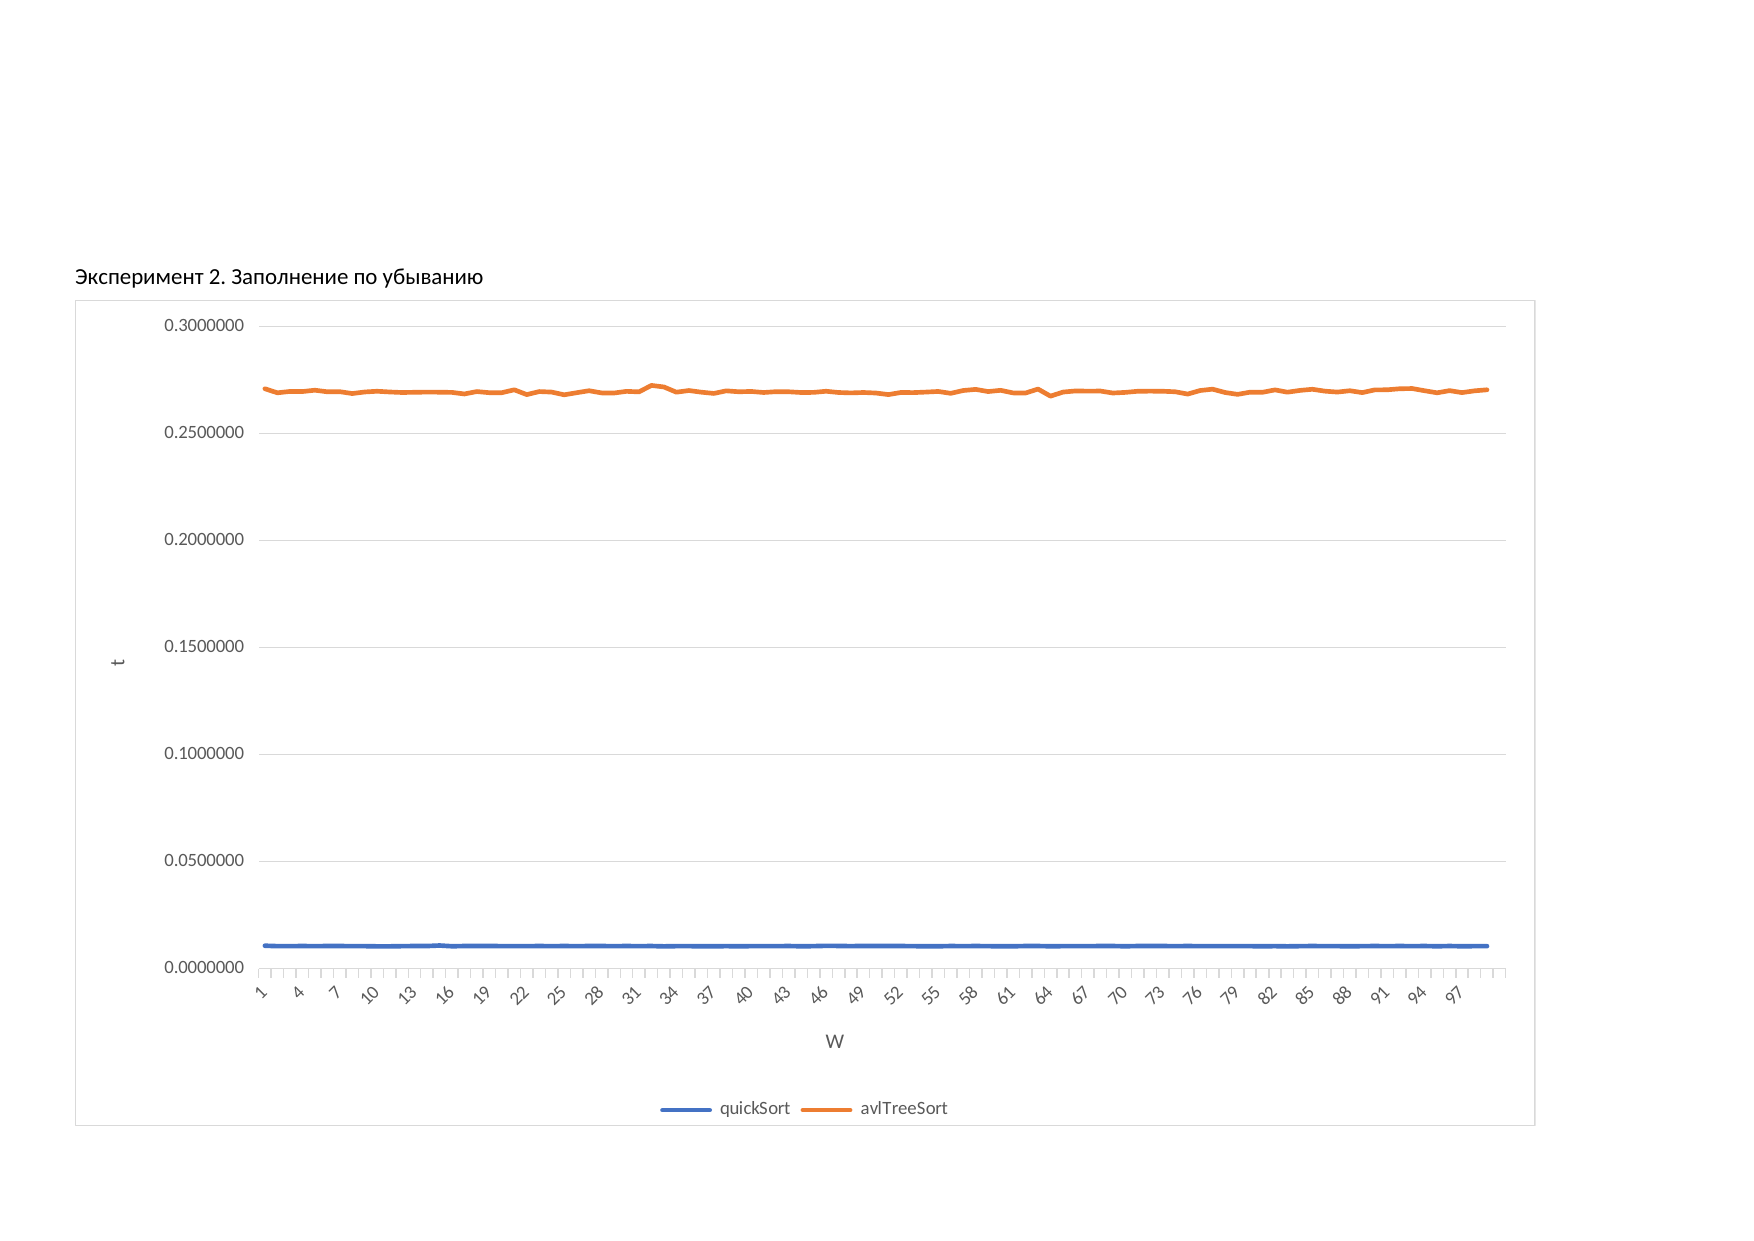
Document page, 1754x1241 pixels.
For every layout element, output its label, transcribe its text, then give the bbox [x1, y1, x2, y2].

text Эксперимент 2. Заполнение по убыванию [75, 262, 1679, 291]
